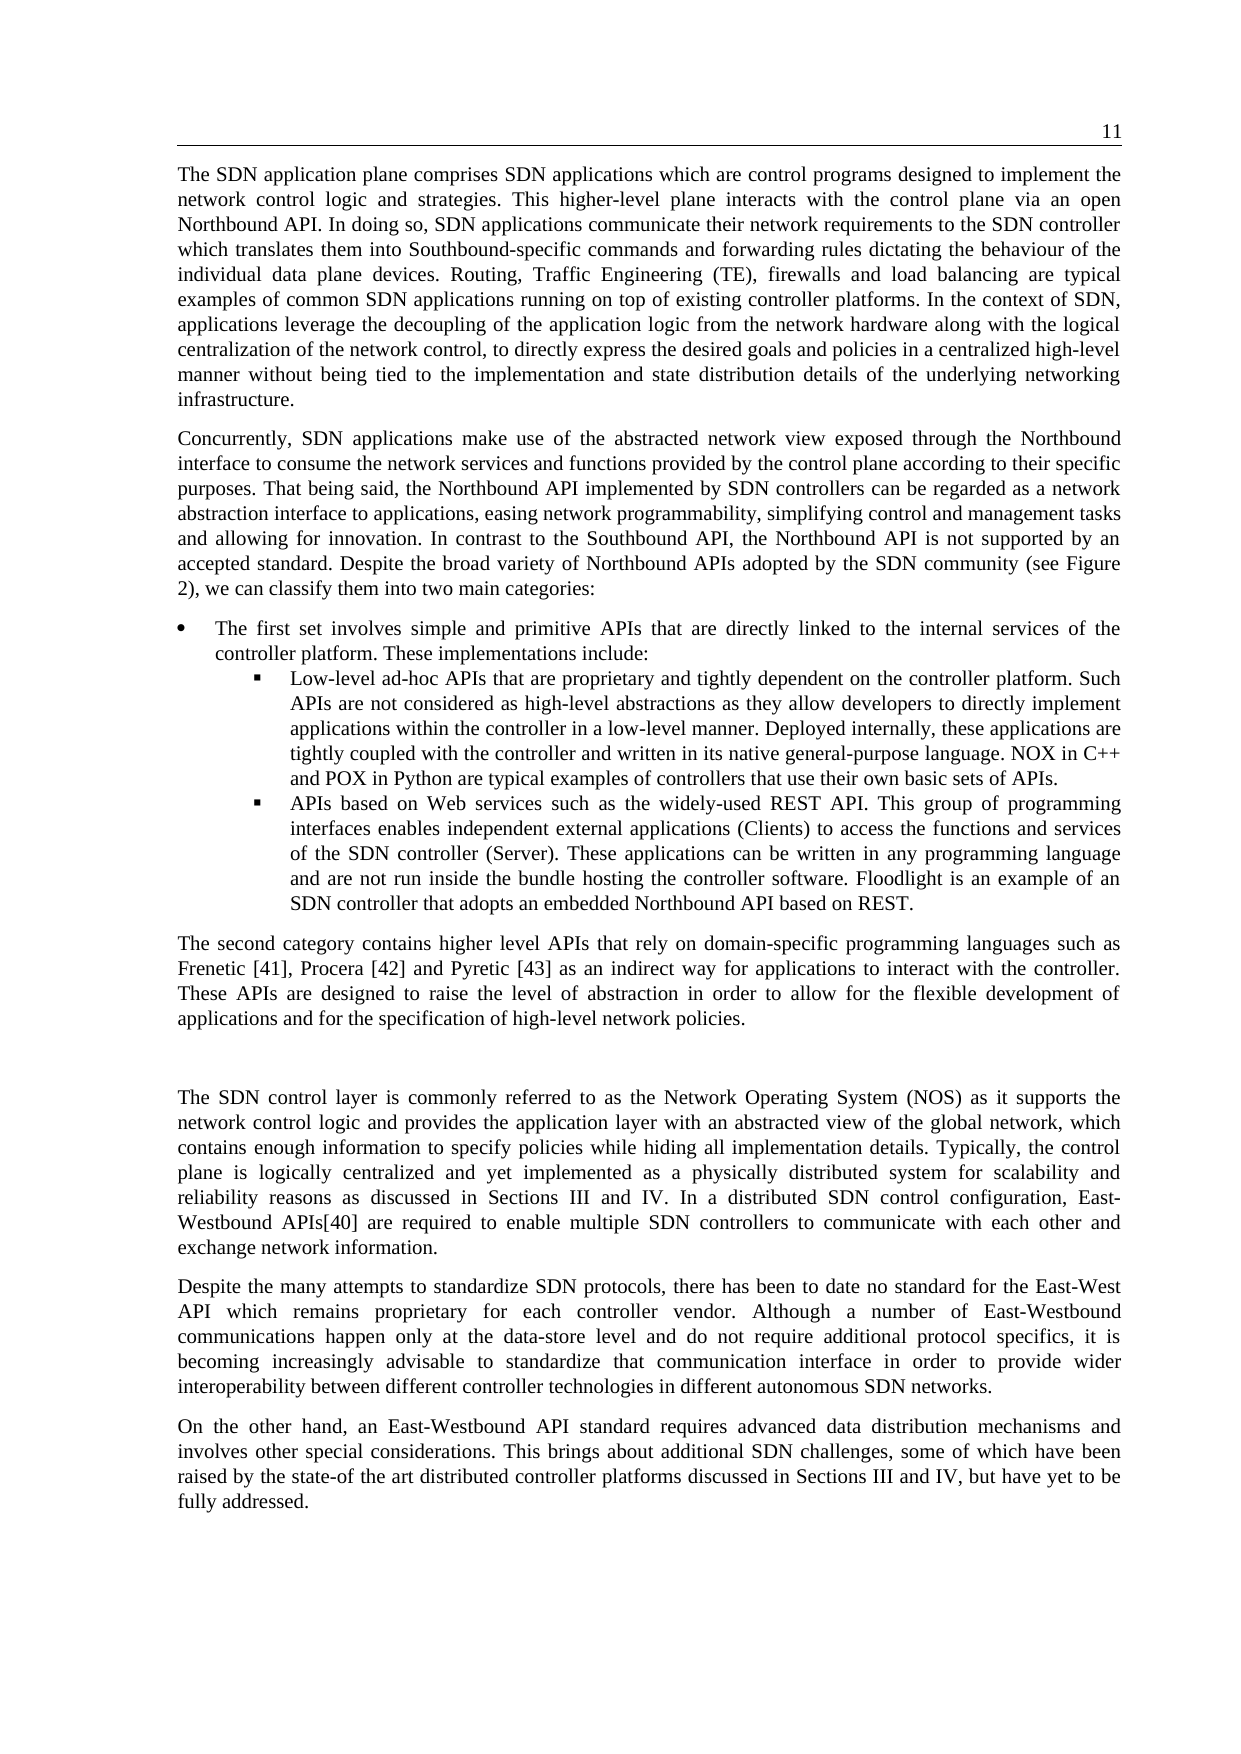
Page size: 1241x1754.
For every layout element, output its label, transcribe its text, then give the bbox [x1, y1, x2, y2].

text The second category contains higher level APIs that rely on domain-specific programming languages such as Frenetic [41], Procera [42] and Pyretic [43] as an indirect way for applications to interact with the controller. These APIs are designed to raise the level of abstraction in order to allow for the flexible development of applications and for the specification of high-level network policies. [177, 929, 1122, 1029]
text The SDN application plane comprises SDN applications which are control programs designed to implement the network control logic and strategies. This higher-level plane interacts with the control plane via an open Northbound API. In doing so, SDN applications communicate their network requirements to the SDN controller which translates them into Southbound-specific commands and forwarding rules dictating the behaviour of the individual data plane devices. Routing, Traffic Engineering (TE), firewalls and load balancing are typical examples of common SDN applications running on top of existing controller platforms. In the context of SDN, applications leverage the decoupling of the application logic from the network hardware along with the logical centralization of the network control, to directly express the desired goals and policies in a centralized high-level manner without being tied to the implementation and state distribution details of the underlying networking infrastructure. [177, 161, 1122, 411]
list APIs based on Web services such as the widely-used REST API. This group of programming interfaces enables independent external applications (Clients) to access the functions and services of the SDN controller (Server). These applications can be written in any programming language and are not run inside the bundle hosting the controller software. Floodlight is an example of an SDN controller that adopts an embedded Northbound API based on REST. [252, 790, 1122, 915]
text Concurrently, SDN applications make use of the abstracted network view exposed through the Northbound interface to consume the network services and functions provided by the control plane according to their specific purposes. That being said, the Northbound API implemented by SDN controllers can be regarded as a network abstraction interface to applications, easing network programmability, simplifying control and management tasks and allowing for innovation. In contrast to the Southbound API, the Northbound API is not supported by an accepted standard. Despite the broad variety of Northbound APIs adopted by the SDN community (see Figure 2), we can classify them into two main categories: [177, 425, 1122, 600]
list The first set involves simple and primitive APIs that are directly linked to the internal services of the controller platform. These implementations include: [177, 615, 1122, 665]
text The SDN control layer is commonly referred to as the Network Operating System (NOS) as it supports the network control logic and provides the application layer with an abstracted view of the global network, which contains enough information to specify policies while hiding all implementation details. Typically, the control plane is logically centralized and yet implemented as a physically distributed system for scalability and reliability reasons as discussed in Sections III and IV. In a distributed SDN control configuration, East-Westbound APIs[40] are required to enable multiple SDN controllers to communicate with each other and exchange network information. [177, 1084, 1122, 1259]
text Despite the many attempts to standardize SDN protocols, there has been to date no standard for the East-West API which remains proprietary for each controller vendor. Although a number of East-Westbound communications happen only at the data-store level and do not require additional protocol specifics, it is becoming increasingly advisable to standardize that communication interface in order to provide wider interoperability between different controller technologies in different autonomous SDN networks. [177, 1273, 1122, 1398]
text On the other hand, an East-Westbound API standard requires advanced data distribution mechanisms and involves other special considerations. This brings about additional SDN challenges, some of which have been raised by the state-of the art distributed controller platforms discussed in Sections III and IV, but have yet to be fully addressed. [177, 1413, 1122, 1513]
list Low-level ad-hoc APIs that are proprietary and tightly dependent on the controller platform. Such APIs are not considered as high-level abstractions as they allow developers to directly implement applications within the controller in a low-level manner. Deployed internally, these applications are tightly coupled with the controller and written in its native general-purpose language. NOX in C++ and POX in Python are typical examples of controllers that use their own basic sets of APIs. [252, 665, 1122, 790]
